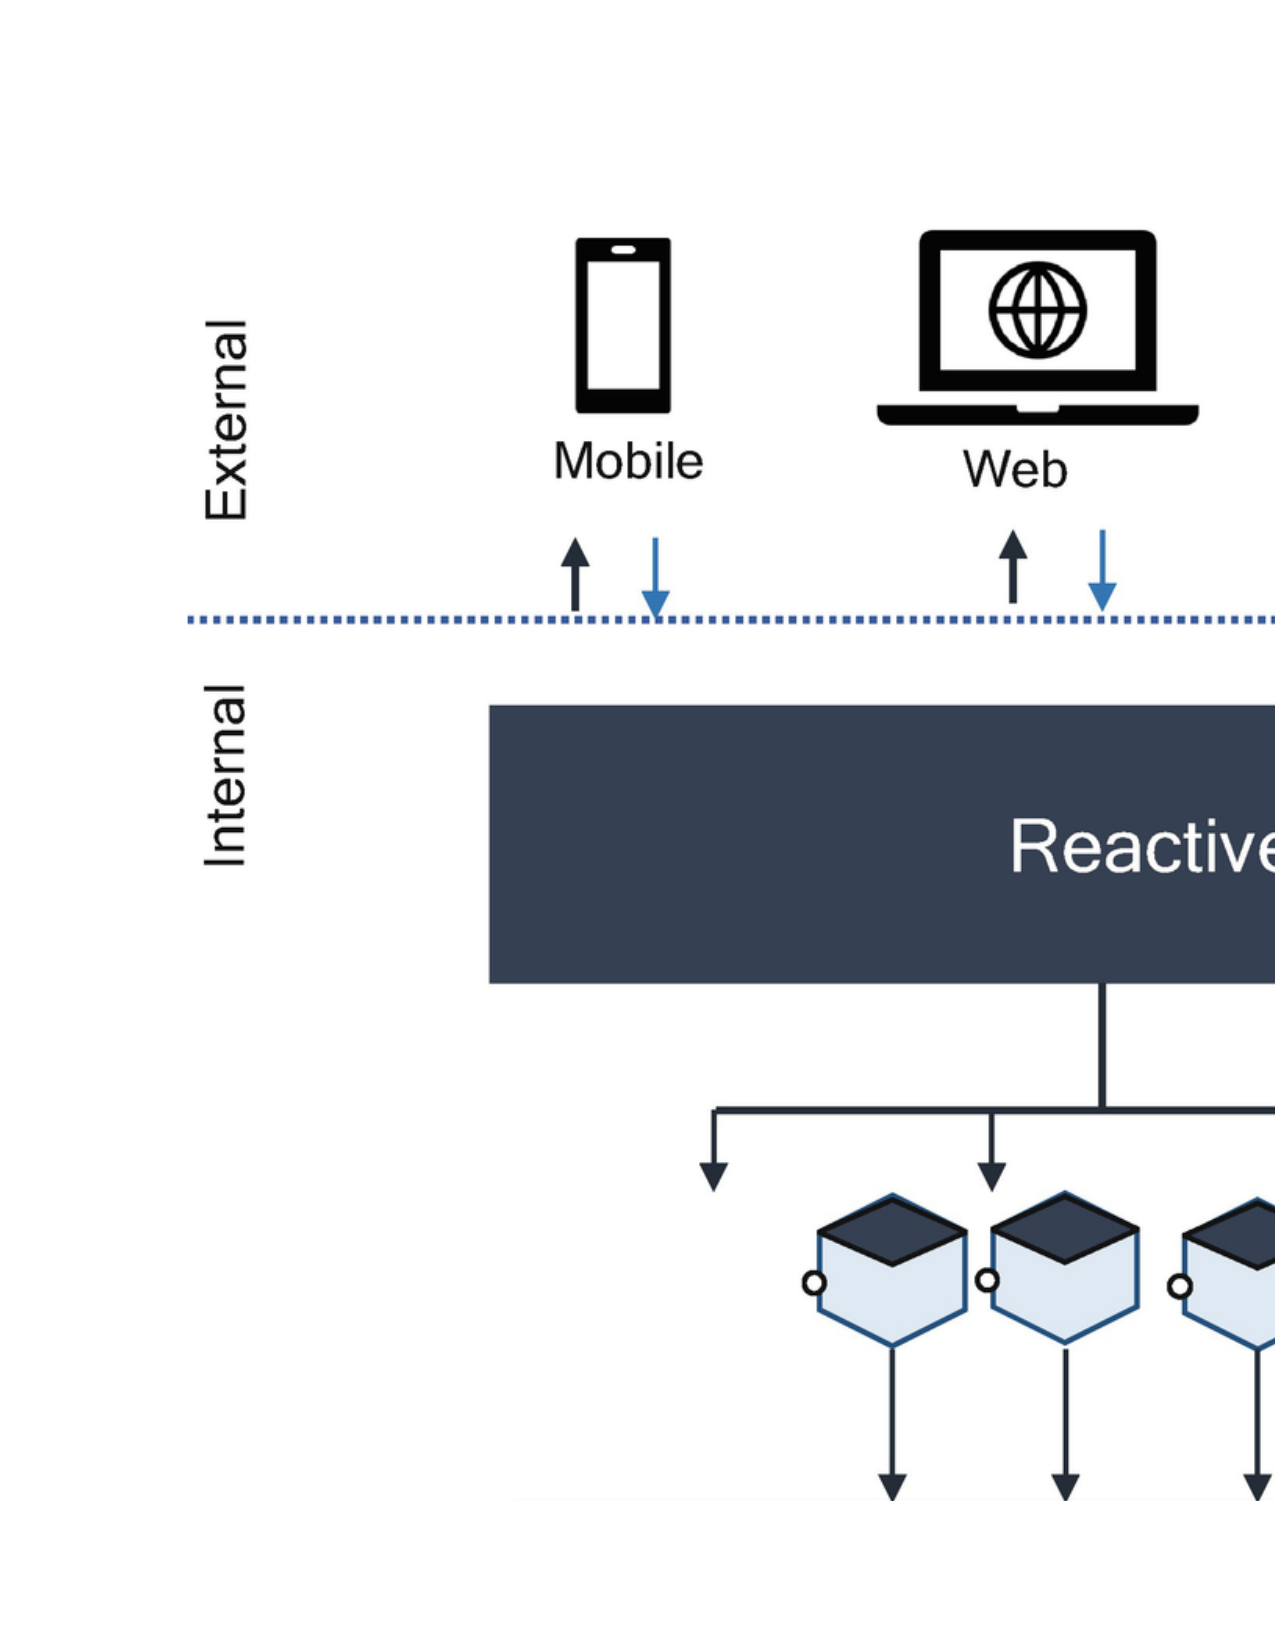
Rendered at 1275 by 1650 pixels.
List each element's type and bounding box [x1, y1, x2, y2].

picture [187, 150, 1275, 1501]
